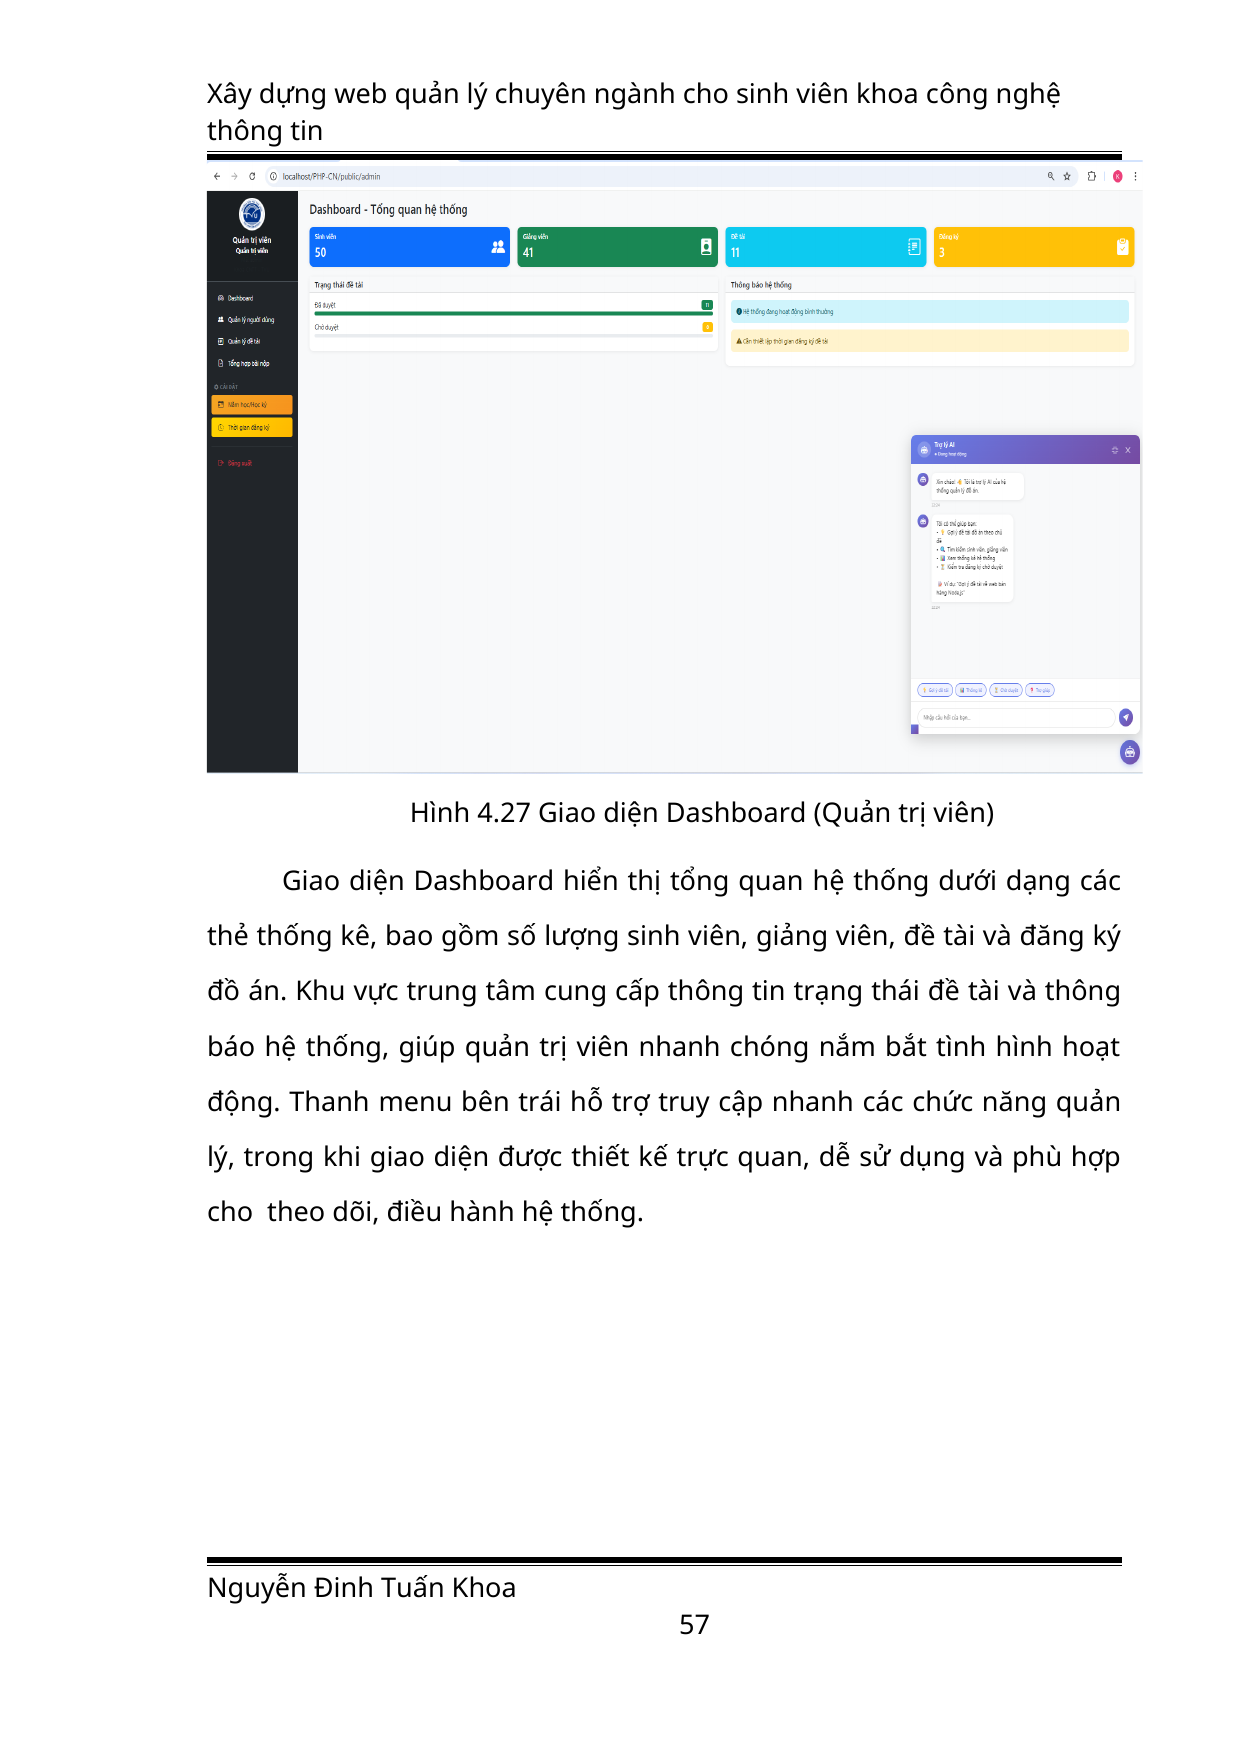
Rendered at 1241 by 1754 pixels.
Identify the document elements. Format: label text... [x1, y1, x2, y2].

text Giao diện Dashboard hiển thị tổng quan hệ thống dưới dạng các thẻ thống kê, bao gồm số lượng sinh viên, giảng viên, đề tài và đăng ký đồ án. Khu vực trung tâm cung cấp thông tin trạng thái đề tài và thông báo hệ thống, giúp quản trị viên nhanh chóng nắm bắt tình hình hoạt động. Thanh menu bên trái hỗ trợ truy cập nhanh các chức năng quản lý, trong khi giao diện được thiết kế trực quan, dễ sử dụng và phù hợp cho theo dõi, điều hành hệ thống. [207, 861, 1122, 1230]
picture [206, 160, 1143, 774]
